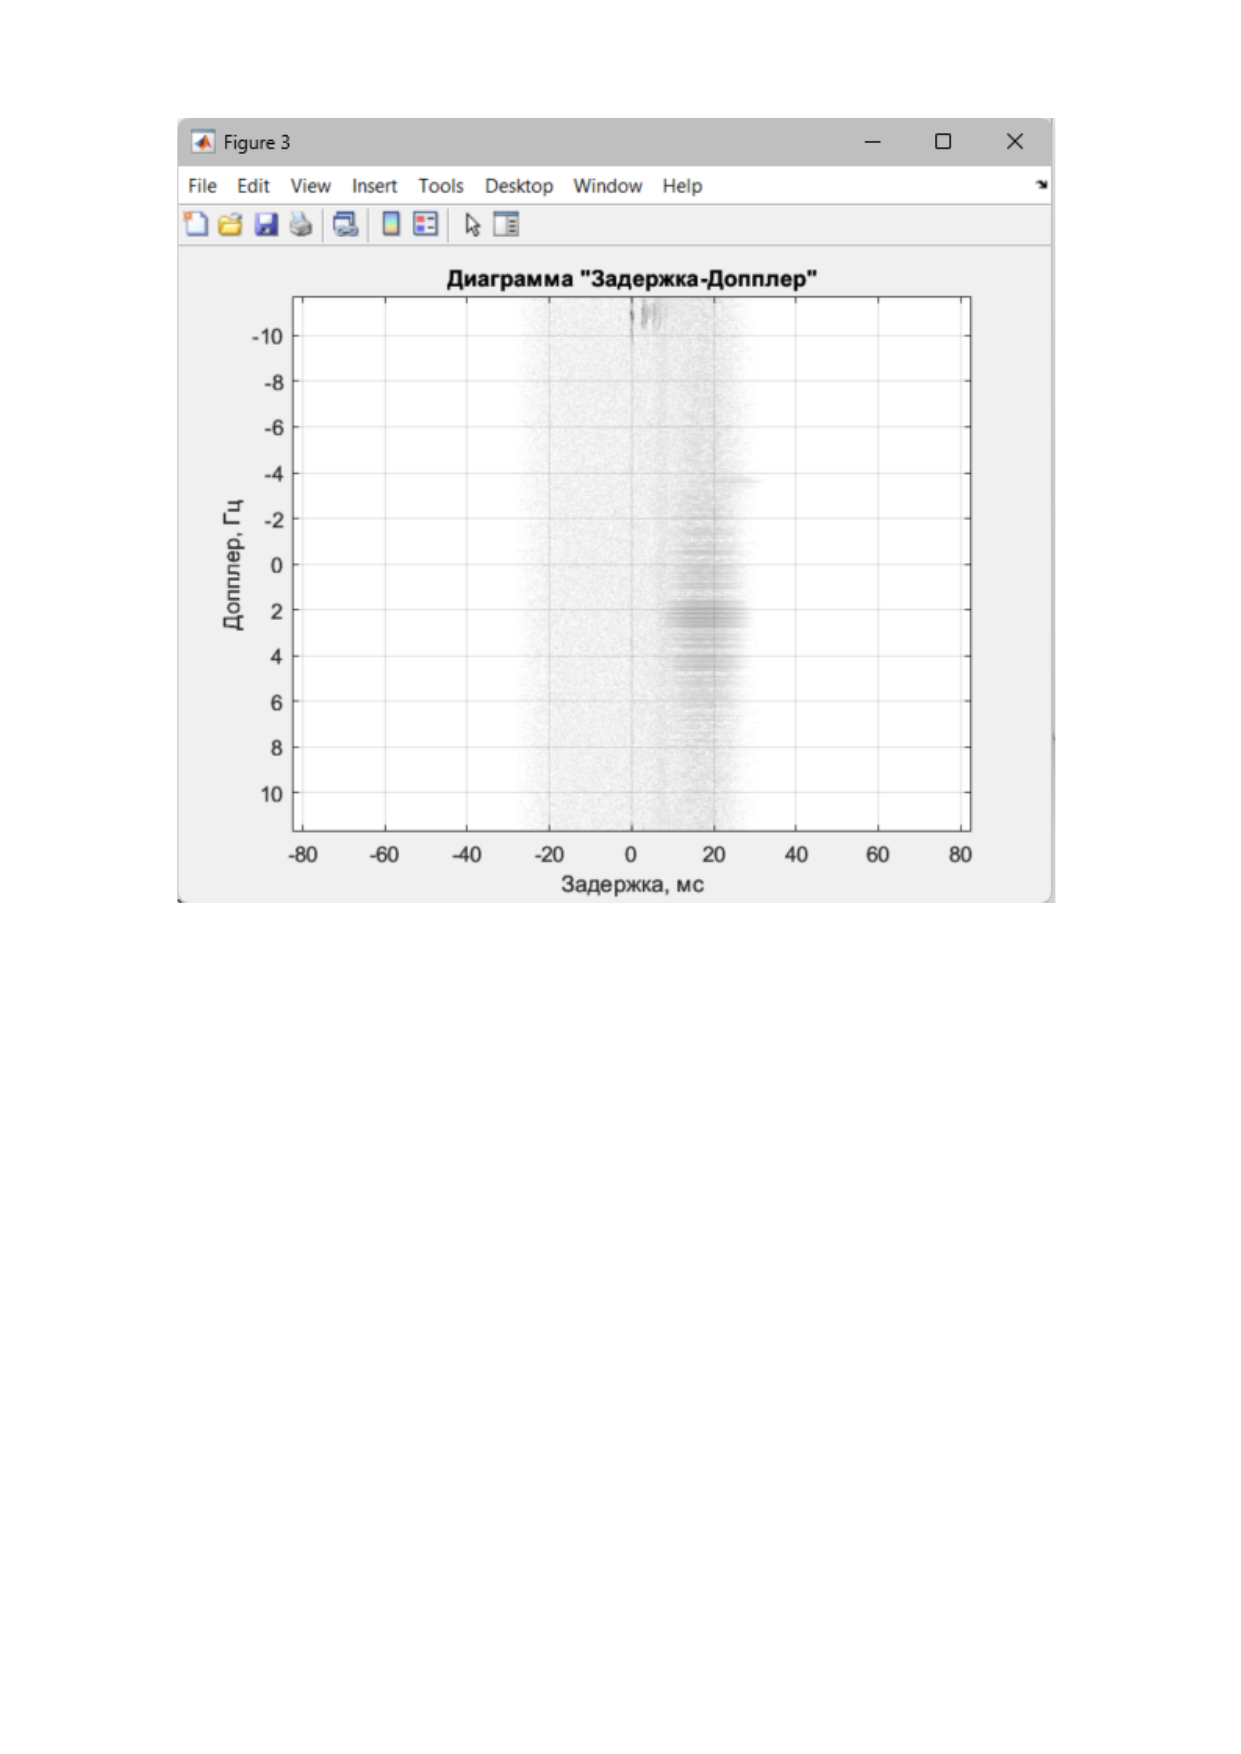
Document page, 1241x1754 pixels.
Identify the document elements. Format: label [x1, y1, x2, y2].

picture [177, 118, 1056, 903]
